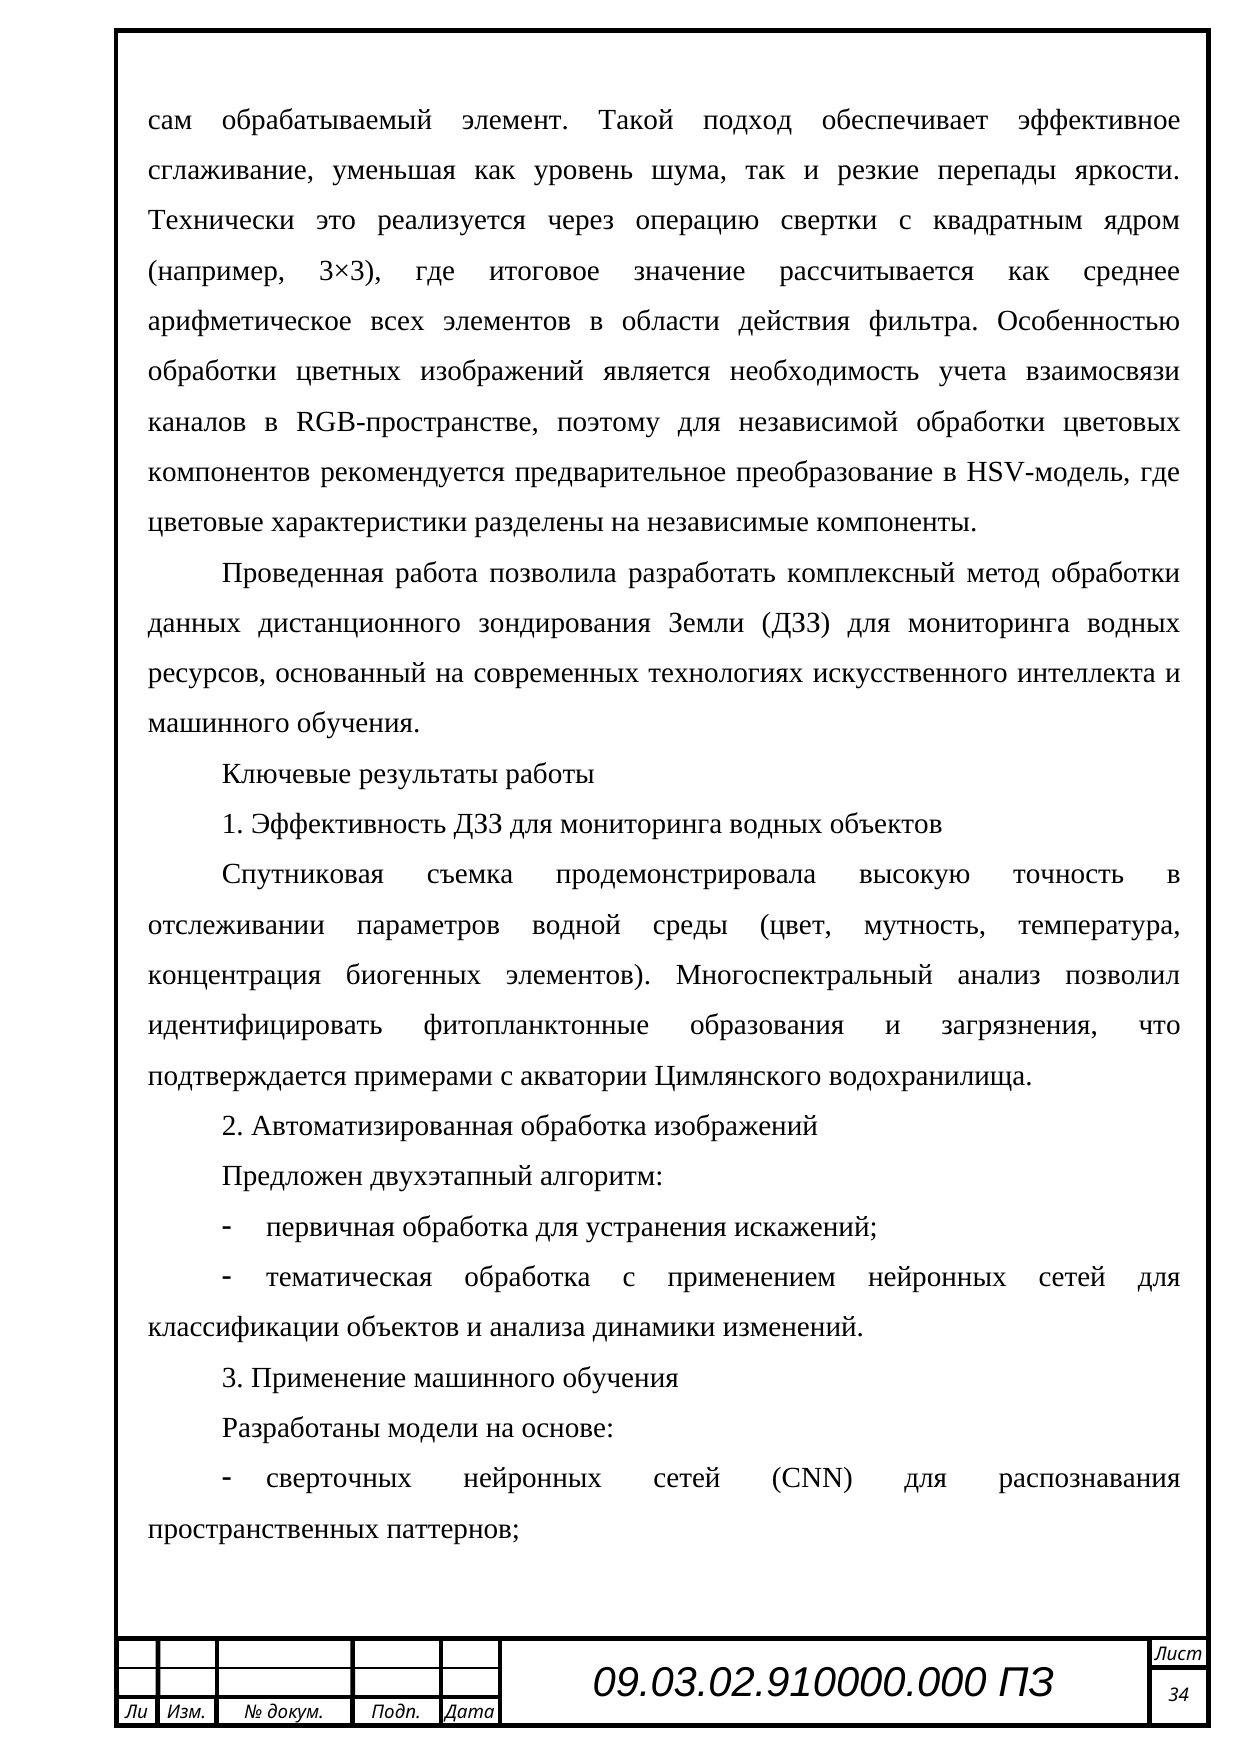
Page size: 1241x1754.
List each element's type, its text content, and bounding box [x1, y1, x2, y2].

text Спутниковая съемка продемонстрировала высокую точность в отслеживании параметров водной среды (цвет, мутность, температура, концентрация биогенных элементов). Многоспектральный анализ позволил идентифицировать фитопланктонные образования и загрязнения, что подтверждается примерами с акватории Цимлянского водохранилища. [148, 857, 1181, 1091]
list первичная обработка для устранения искажений; [148, 1209, 1181, 1242]
text Проведенная работа позволила разработать комплексный метод обработки данных дистанционного зондирования Земли (ДЗЗ) для мониторинга водных ресурсов, основанный на современных технологиях искусственного интеллекта и машинного обучения. [148, 555, 1181, 739]
list тематическая обработка с применением нейронных сетей для классификации объектов и анализа динамики изменений. [148, 1259, 1181, 1343]
text 1. Эффективность ДЗЗ для мониторинга водных объектов [148, 806, 1181, 840]
text Предложен двухэтапный алгоритм: [148, 1158, 1181, 1192]
text Ключевые результаты работы [148, 756, 1181, 789]
text 2. Автоматизированная обработка изображений [148, 1108, 1181, 1142]
text 3. Применение машинного обучения [148, 1360, 1181, 1393]
list сверточных нейронных сетей (CNN) для распознавания пространственных паттернов; [148, 1461, 1181, 1544]
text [148, 102, 1181, 538]
text Разработаны модели на основе: [148, 1410, 1181, 1444]
